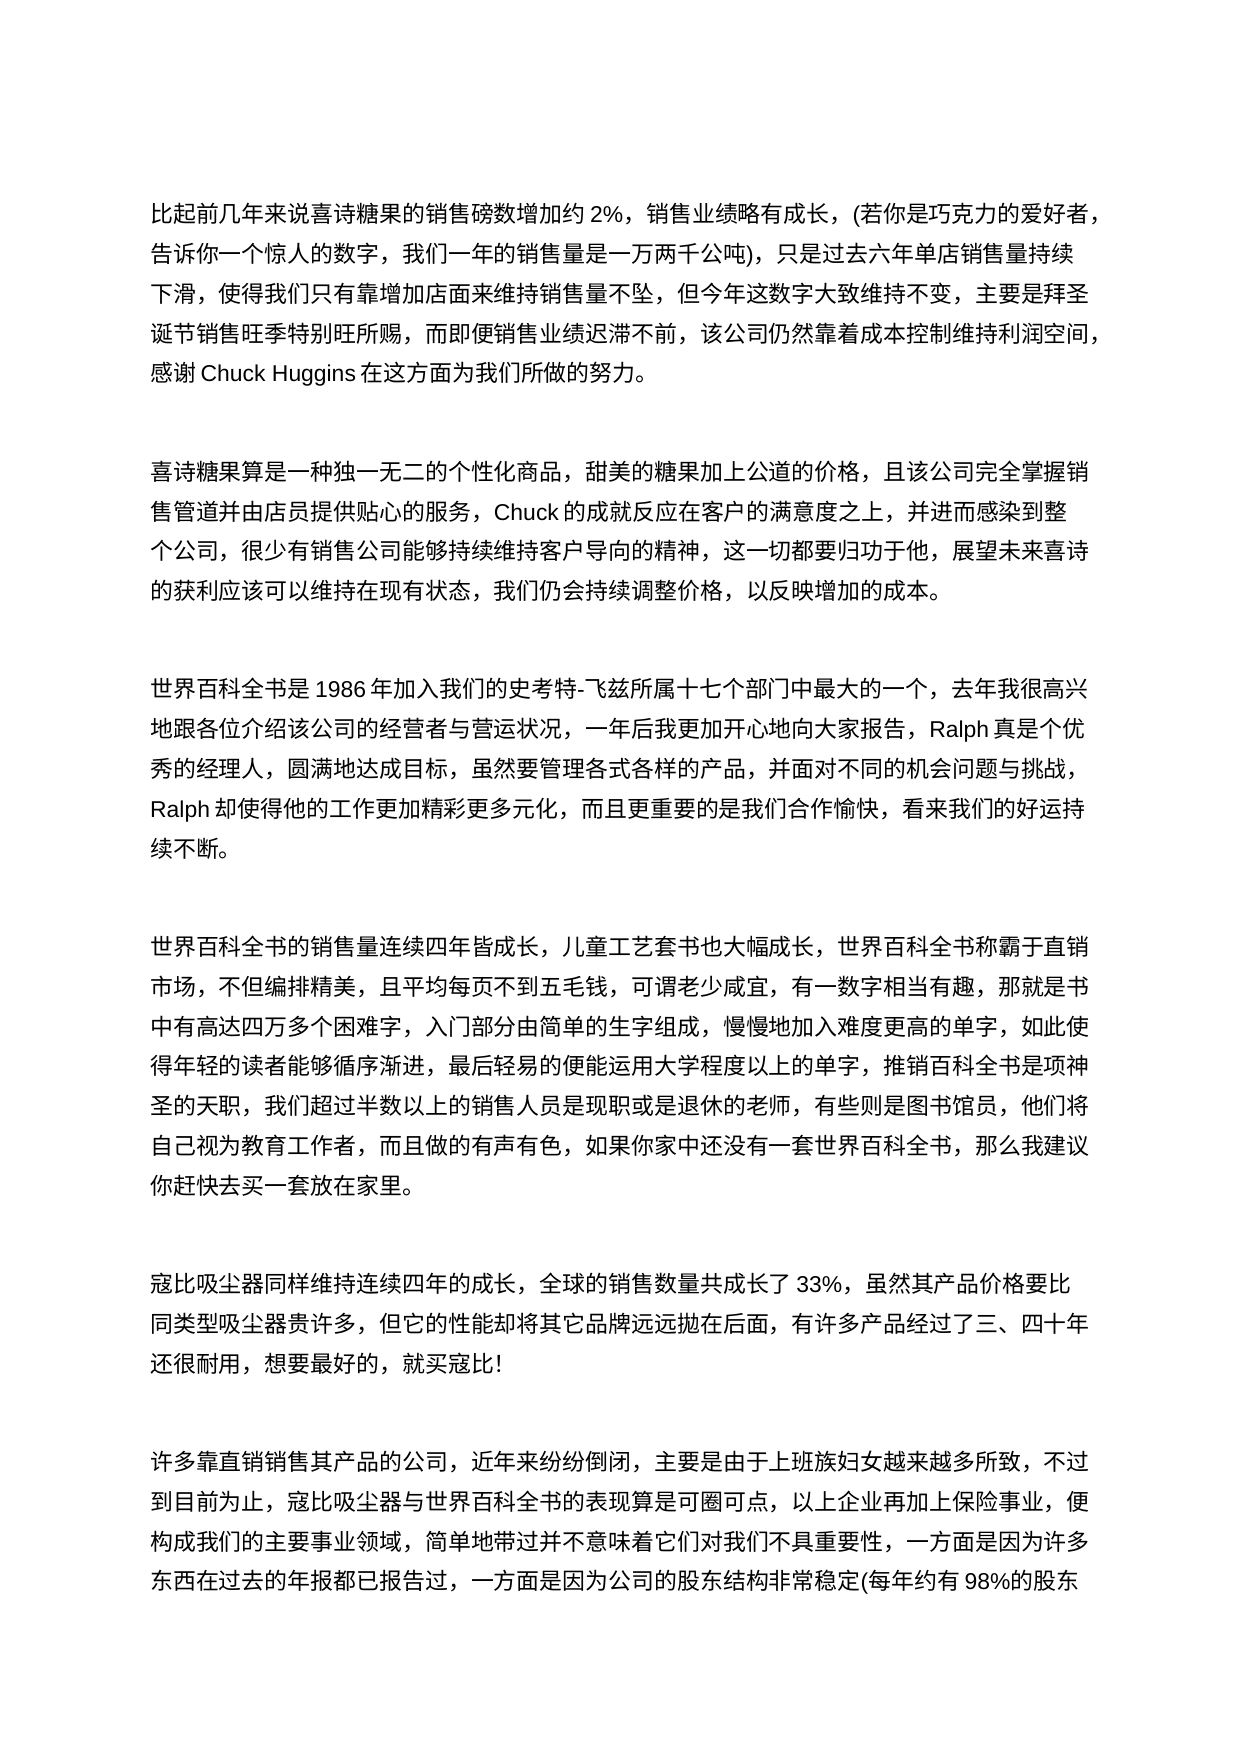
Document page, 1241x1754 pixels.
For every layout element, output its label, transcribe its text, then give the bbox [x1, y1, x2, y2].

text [150, 1444, 1090, 1596]
text 比起前几年来说喜诗糖果的销售磅数增加约2%，销售业绩略有成长，(若你是巧克力的爱好者，告诉你一个惊人的数字，我们一年的销售量是一万两千公吨)，只是过去六年单店销售量持续下滑，使得我们只有靠增加店面来维持销售量不坠，但今年这数字大致维持不变，主要是拜圣诞节销售旺季特别旺所赐，而即便销售业绩迟滞不前，该公司仍然靠着成本控制维持利润空间，感谢Chuck Huggins在这方面为我们所做的努力。 [150, 196, 1090, 388]
text 寇比吸尘器同样维持连续四年的成长，全球的销售数量共成长了33%，虽然其产品价格要比同类型吸尘器贵许多，但它的性能却将其它品牌远远拋在后面，有许多产品经过了三、四十年还很耐用，想要最好的，就买寇比！ [150, 1266, 1090, 1379]
text 世界百科全书的销售量连续四年皆成长，儿童工艺套书也大幅成长，世界百科全书称霸于直销市场，不但编排精美，且平均每页不到五毛钱，可谓老少咸宜，有一数字相当有趣，那就是书中有高达四万多个困难字，入门部分由简单的生字组成，慢慢地加入难度更高的单字，如此使得年轻的读者能够循序渐进，最后轻易的便能运用大学程度以上的单字，推销百科全书是项神圣的天职，我们超过半数以上的销售人员是现职或是退休的老师，有些则是图书馆员，他们将自己视为教育工作者，而且做的有声有色，如果你家中还没有一套世界百科全书，那么我建议你赶快去买一套放在家里。 [150, 929, 1090, 1201]
text 世界百科全书是1986年加入我们的史考特-飞兹所属十七个部门中最大的一个，去年我很高兴地跟各位介绍该公司的经营者与营运状况，一年后我更加开心地向大家报告，Ralph真是个优秀的经理人，圆满地达成目标，虽然要管理各式各样的产品，并面对不同的机会问题与挑战，Ralph却使得他的工作更加精彩更多元化，而且更重要的是我们合作愉快，看来我们的好运持续不断。 [150, 671, 1090, 864]
text 喜诗糖果算是一种独一无二的个性化商品，甜美的糖果加上公道的价格，且该公司完全掌握销售管道并由店员提供贴心的服务，Chuck的成就反应在客户的满意度之上，并进而感染到整个公司，很少有销售公司能够持续维持客户导向的精神，这一切都要归功于他，展望未来喜诗的获利应该可以维持在现有状态，我们仍会持续调整价格，以反映增加的成本。 [150, 453, 1090, 606]
